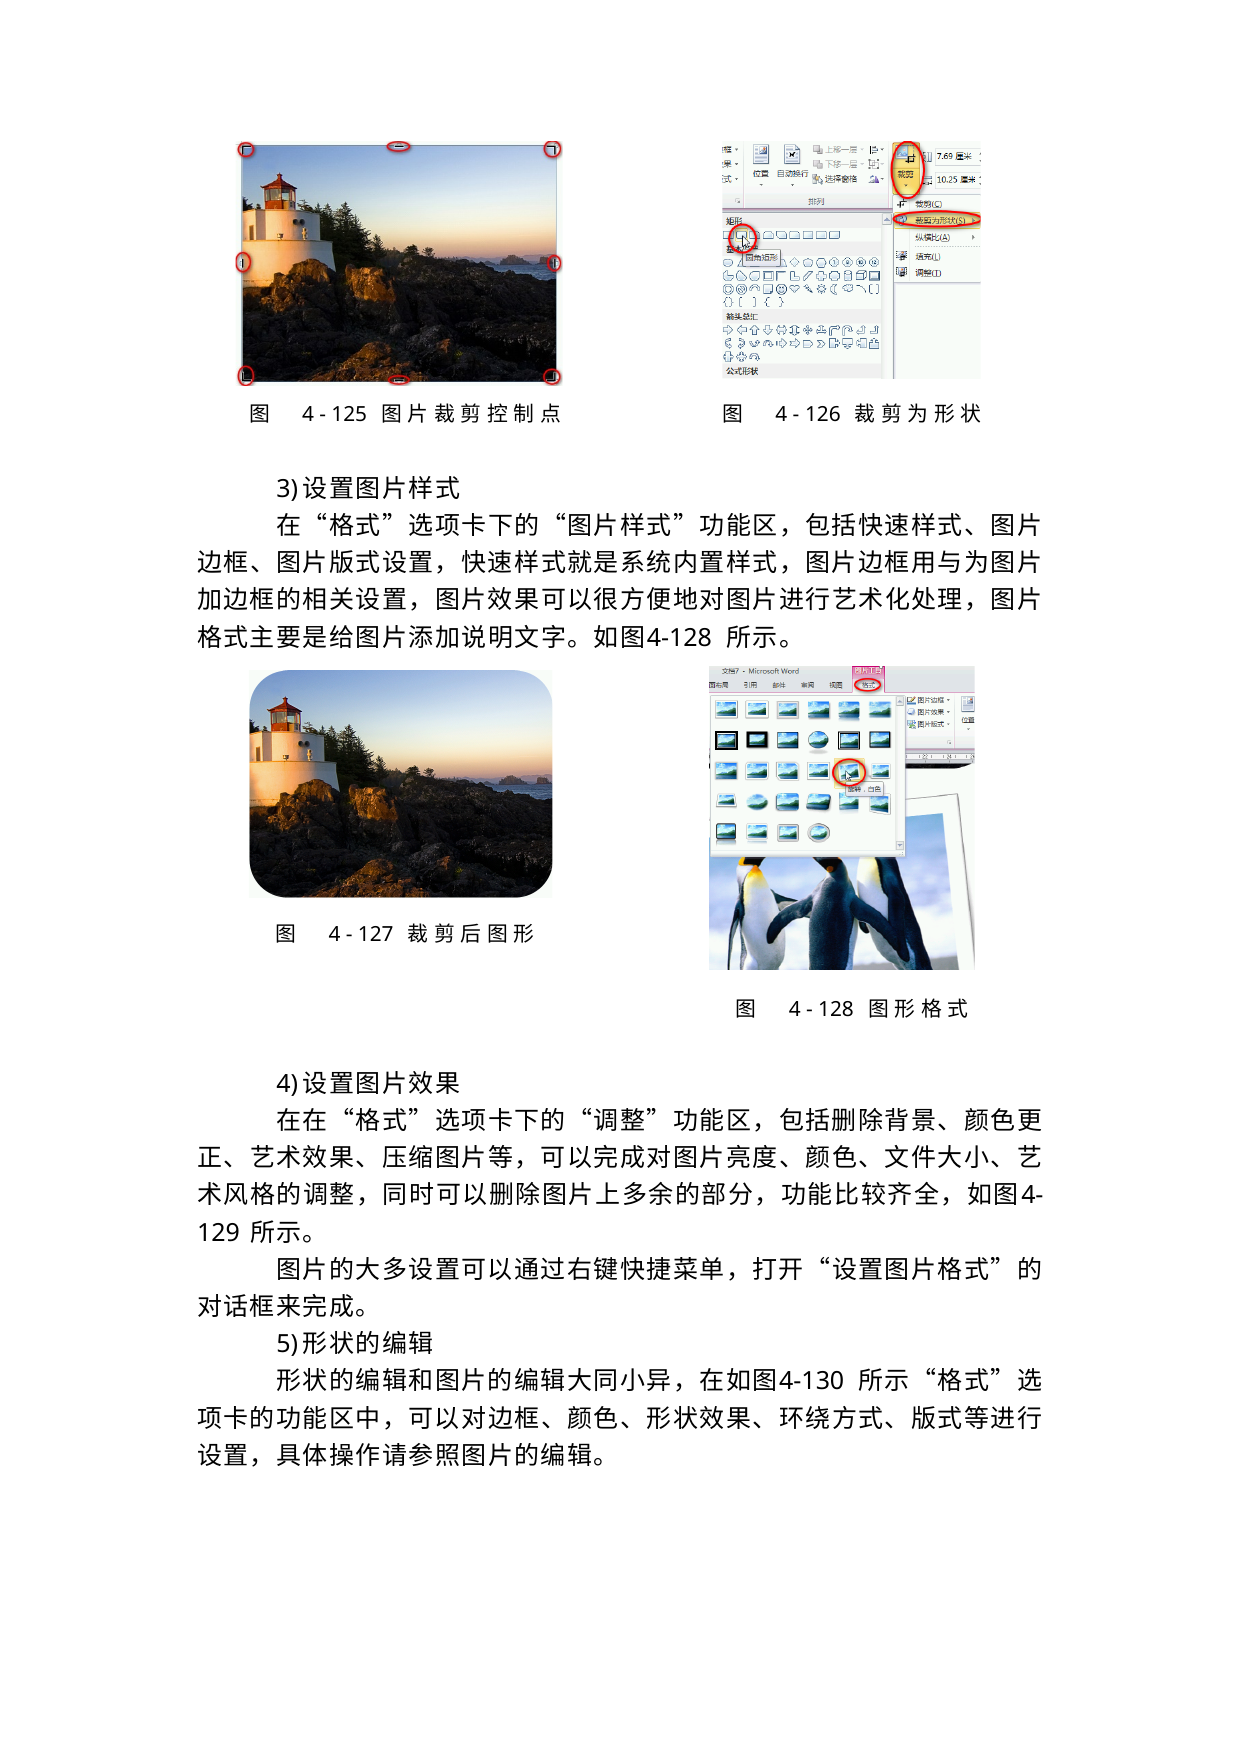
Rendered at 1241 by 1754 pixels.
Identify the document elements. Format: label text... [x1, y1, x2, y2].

picture [709, 666, 975, 970]
list 在在“格式”选项卡下的“调整”功能区，包括删除背景、颜色更正、艺术效果、压缩图片等，可以完成对图片亮度、颜色、文件大小、艺术风格的调整，同时可以删除图片上多余的部分，功能比较齐全，如图4-129所示。 [197, 1100, 1043, 1249]
list 设置图片样式 [250, 468, 1043, 505]
list 图片的大多设置可以通过右键快捷菜单，打开“设置图片格式”的对话框来完成。 [197, 1249, 1043, 1323]
table_header 图 4 - 126裁剪为形状 [630, 133, 1074, 431]
table_header 图 4 - 127裁剪后图形 [186, 654, 630, 1026]
list 在“格式”选项卡下的“图片样式”功能区，包括快速样式、图片边框、图片版式设置，快速样式就是系统内置样式，图片边框用与为图片加边框的相关设置，图片效果可以很方便地对图片进行艺术化处理，图片格式主要是给图片添加说明文字。如图4-128所示。 [197, 505, 1043, 654]
list 形状的编辑和图片的编辑大同小异，在如图4-130所示“格式”选项卡的功能区中，可以对边框、颜色、形状效果、环绕方式、版式等进行设置，具体操作请参照图片的编辑。 [197, 1360, 1043, 1472]
table_header 图 4 - 128图形格式 [630, 654, 1074, 1026]
list 设置图片效果 [250, 1063, 1043, 1100]
list 形状的编辑 [250, 1323, 1043, 1360]
table_header 图 4 - 125图片裁剪控制点 [186, 133, 630, 431]
picture [235, 141, 563, 386]
picture [248, 670, 553, 898]
picture [722, 141, 981, 379]
